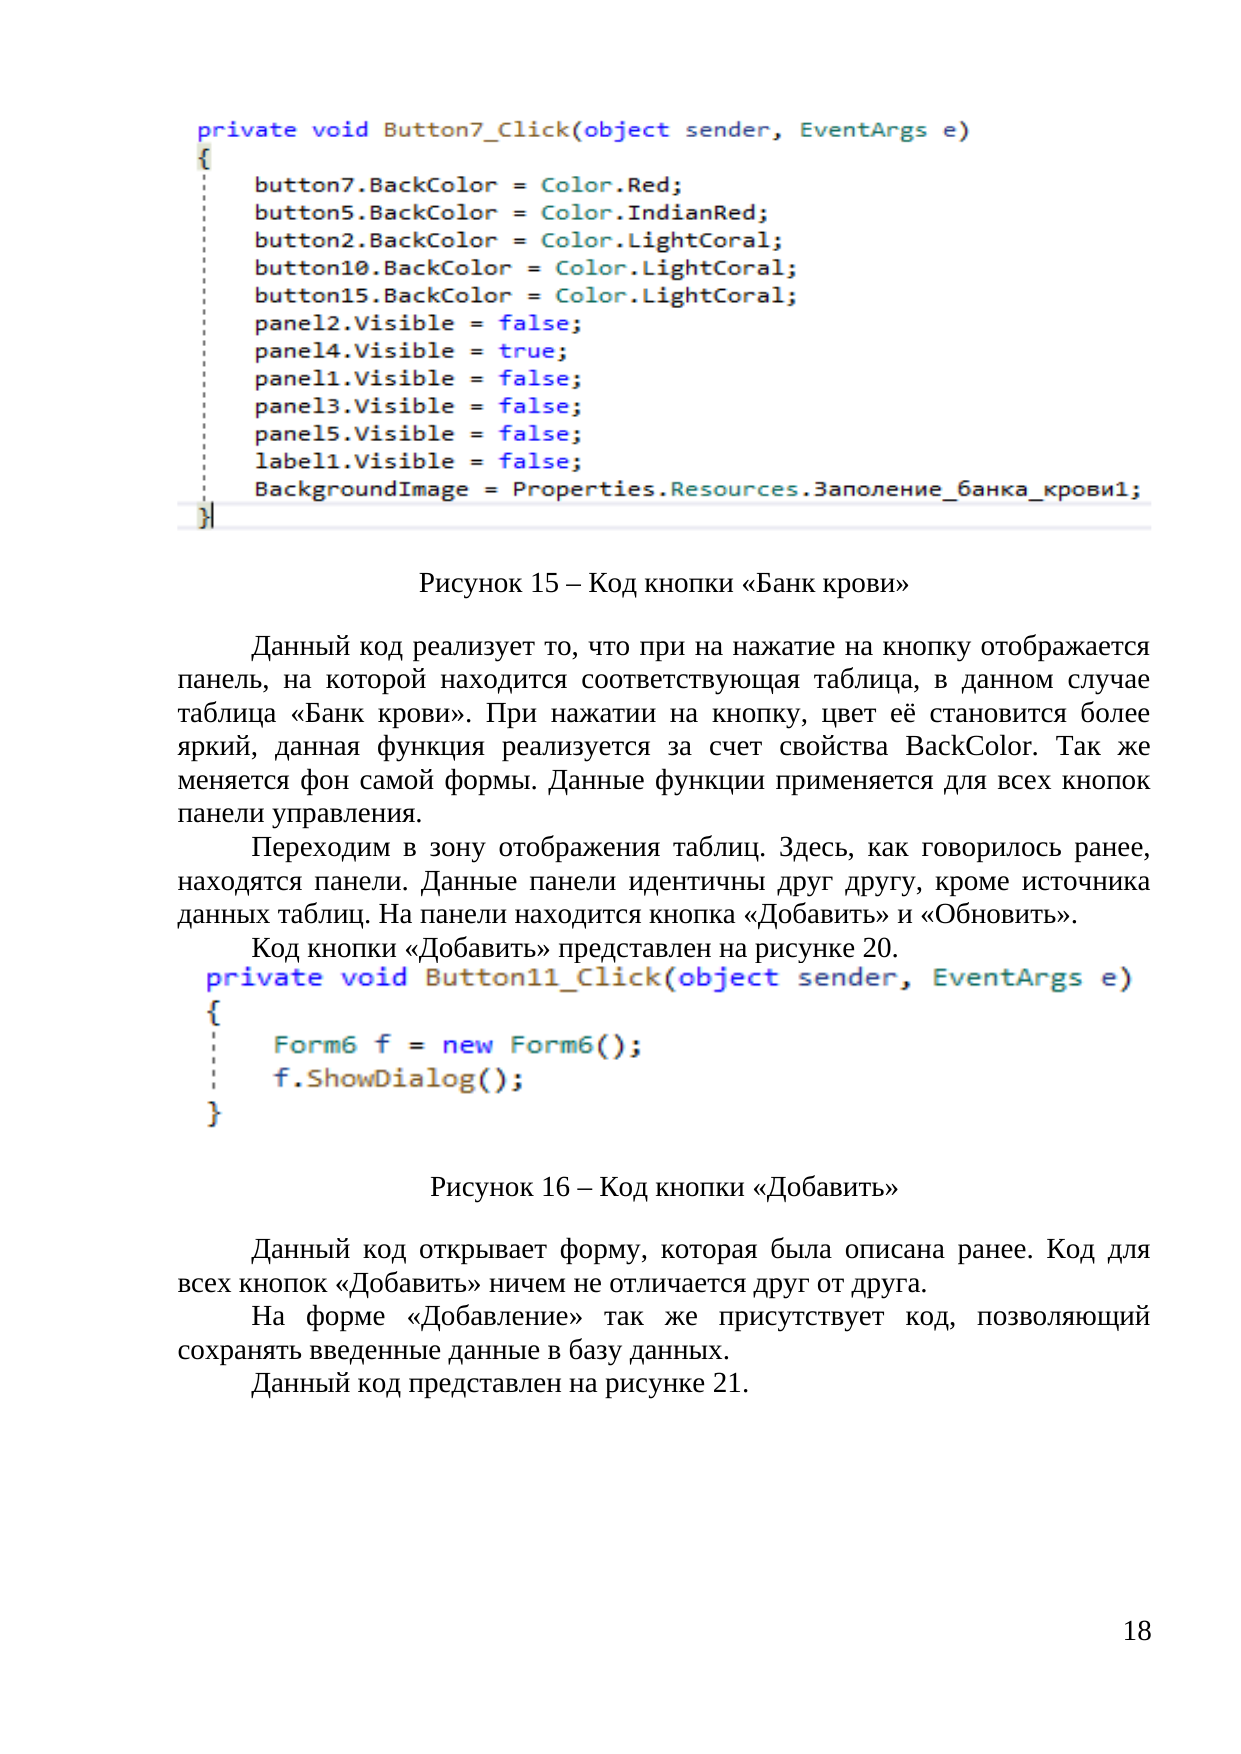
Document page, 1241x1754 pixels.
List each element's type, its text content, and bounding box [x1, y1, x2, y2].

text Рисунок 16 – Код кнопки «Добавить» [177, 1169, 1152, 1202]
text Данный код открывает форму, которая была описана ранее. Код для всех кнопок «Добавить» ничем не отличается друг от друга. [177, 1231, 1152, 1298]
picture [177, 118, 1152, 536]
text Данный код представлен на рисунке 21. [177, 1366, 1152, 1399]
text Данный код реализует то, что при на нажатие на кнопку отображается панель, на которой находится соответствующая таблица, в данном случае таблица «Банк крови». При нажатии на кнопку, цвет её становится более яркий, данная функция реализуется за счет свойства BackColor. Так же меняется фон самой формы. Данные функции применяется для всех кнопок панели управления. [177, 628, 1152, 829]
text Код кнопки «Добавить» представлен на рисунке 20. [177, 930, 1152, 963]
text На форме «Добавление» так же присутствует код, позволяющий сохранять введенные данные в базу данных. [177, 1298, 1152, 1366]
text Переходим в зону отображения таблиц. Здесь, как говорилось ранее, находятся панели. Данные панели идентичны друг другу, кроме источника данных таблиц. На панели находится кнопка «Добавить» и «Обновить». [177, 829, 1152, 930]
picture [177, 963, 1152, 1140]
text Рисунок 15 – Код кнопки «Банк крови» [177, 565, 1152, 599]
